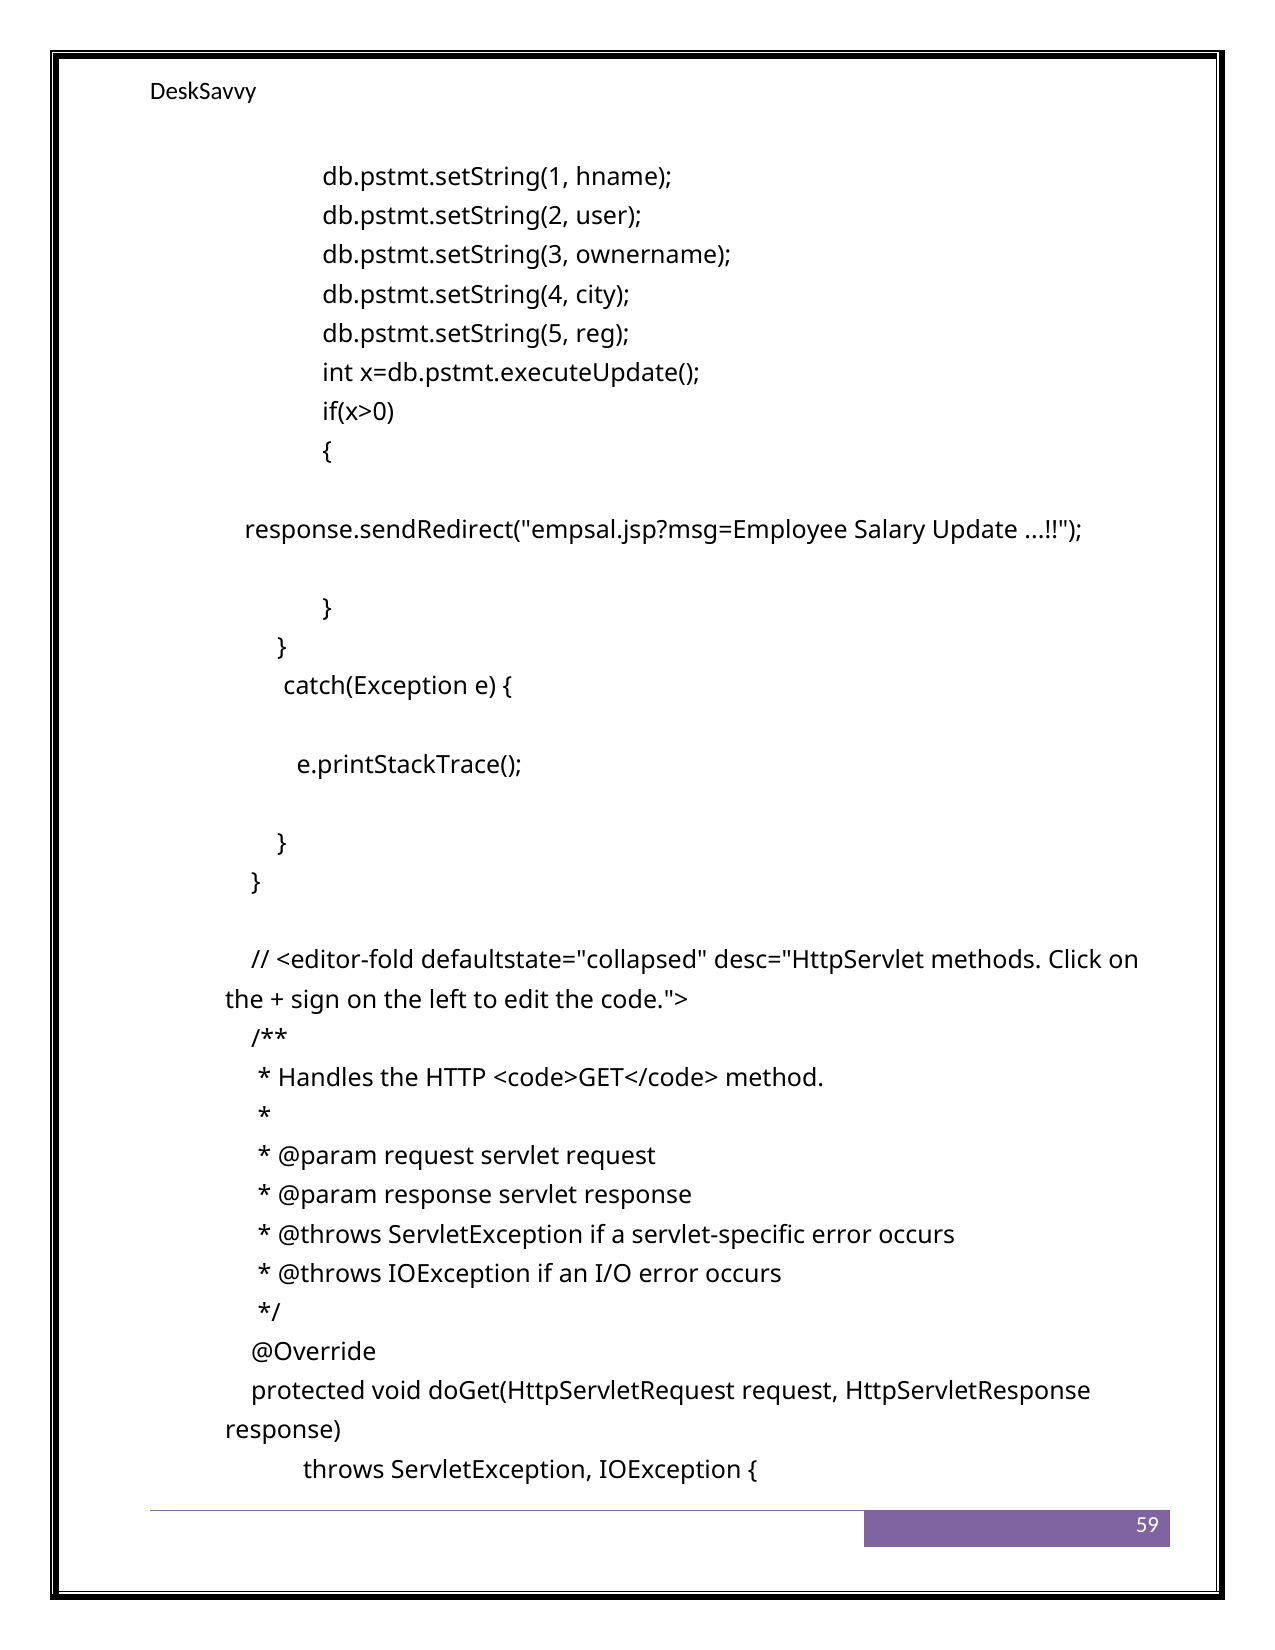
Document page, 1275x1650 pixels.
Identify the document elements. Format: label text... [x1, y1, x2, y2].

list } [225, 629, 1170, 663]
list response.sendRedirect("empsal.jsp?msg=Employee Salary Update ...!!"); [225, 511, 1170, 545]
list // <editor-fold defaultstate="collapsed" desc="HttpServlet methods. Click on the + sign on the left to edit the code."> [225, 942, 1170, 1015]
list protected void doGet(HttpServletRequest request, HttpServletResponse response) [225, 1373, 1170, 1446]
list * @param response servlet response [225, 1177, 1170, 1211]
list */ [225, 1295, 1170, 1329]
list { [225, 433, 1170, 467]
list } [225, 590, 1170, 624]
list if(x>0) [225, 394, 1170, 428]
list int x=db.pstmt.executeUpdate(); [225, 355, 1170, 389]
list * @throws ServletException if a servlet-specific error occurs [225, 1216, 1170, 1250]
list catch(Exception e) { [225, 668, 1170, 702]
list * Handles the HTTP <code>GET</code> method. [225, 1060, 1170, 1094]
list db.pstmt.setString(1, hname); [225, 159, 1170, 193]
list * @throws IOException if an I/O error occurs [225, 1256, 1170, 1289]
list throws ServletException, IOException { [225, 1451, 1170, 1485]
list e.printStackTrace(); [225, 746, 1170, 780]
list /** [225, 1021, 1170, 1054]
list db.pstmt.setString(3, ownername); [225, 237, 1170, 271]
list db.pstmt.setString(4, city); [225, 276, 1170, 310]
list * @param request servlet request [225, 1138, 1170, 1172]
list db.pstmt.setString(5, reg); [225, 316, 1170, 349]
list db.pstmt.setString(2, user); [225, 198, 1170, 232]
list * [225, 1099, 1170, 1133]
list } [225, 825, 1170, 859]
list @Override [225, 1334, 1170, 1368]
list } [225, 864, 1170, 898]
